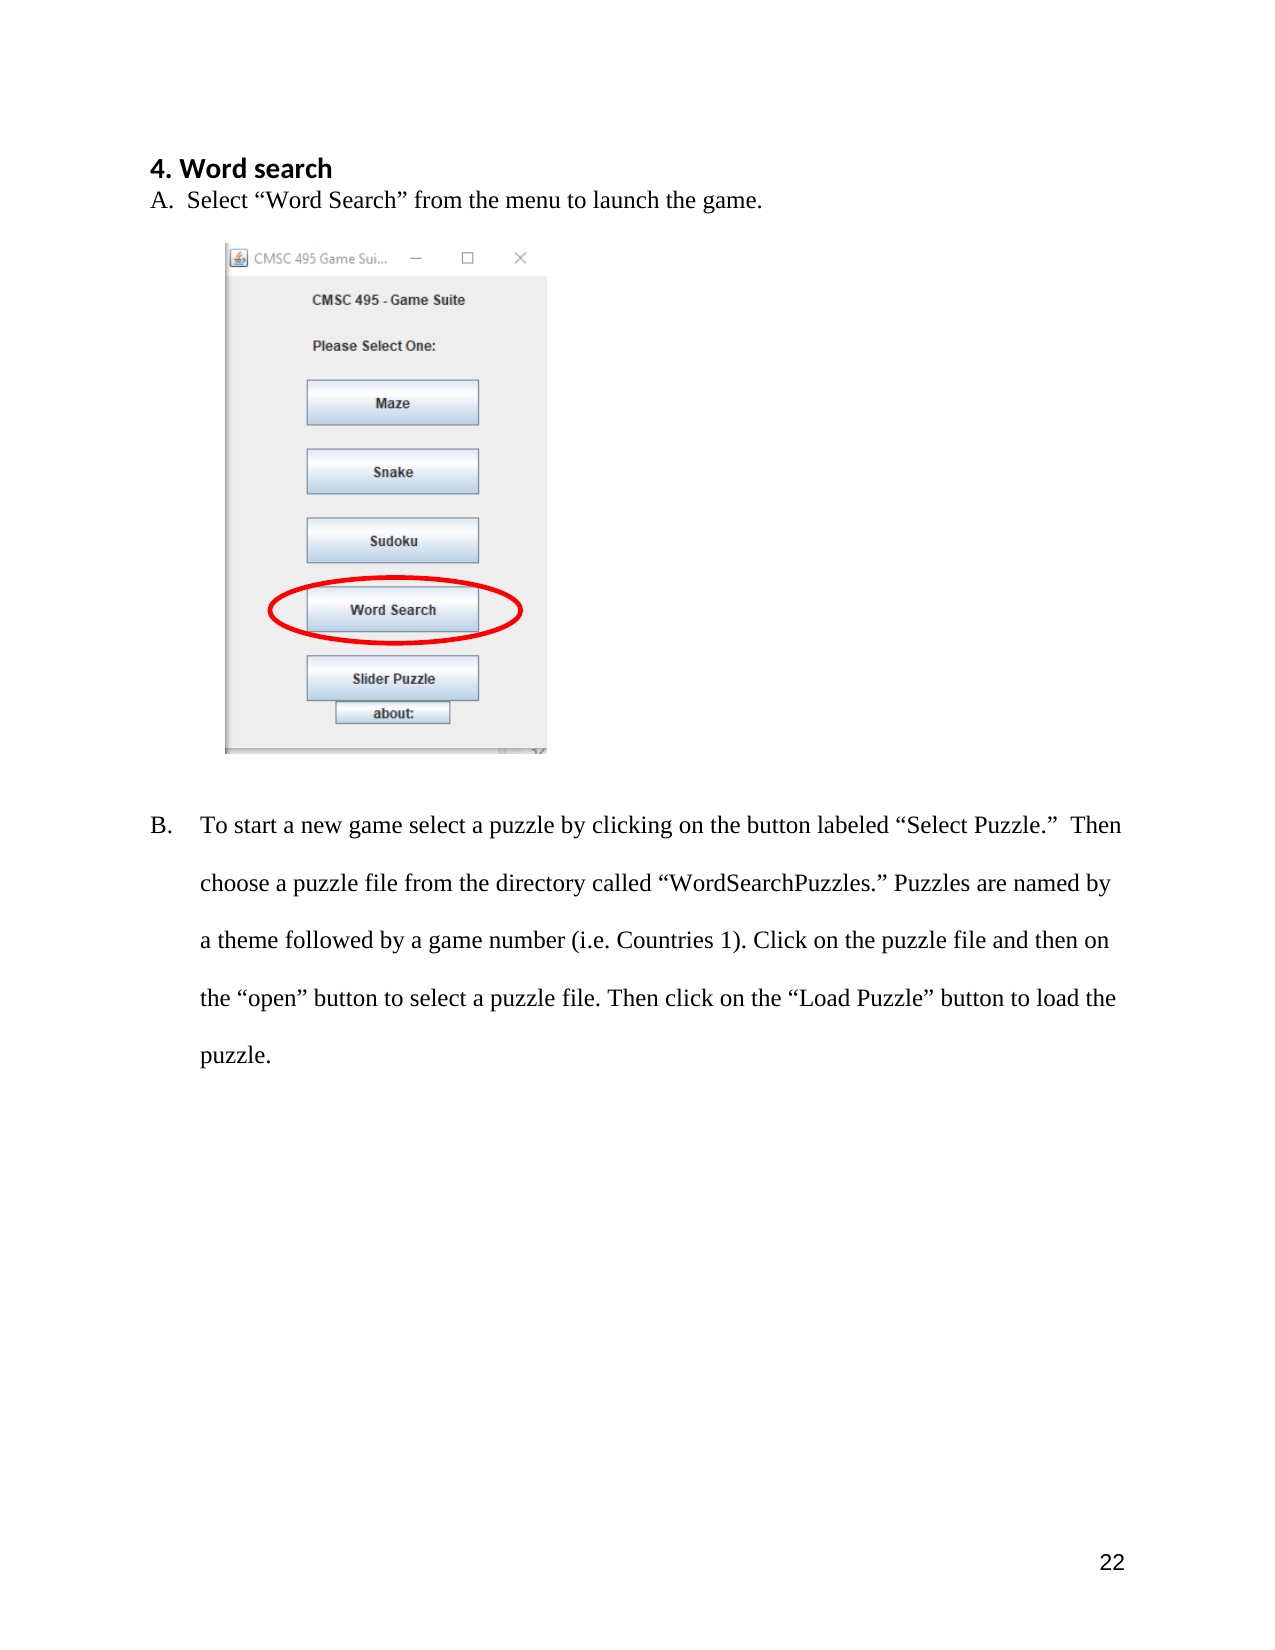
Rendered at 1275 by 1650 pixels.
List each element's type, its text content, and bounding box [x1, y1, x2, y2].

text A. Select “Word Search” from the menu to launch the game. [150, 186, 1125, 214]
subtitle 4. Word search [150, 150, 1125, 186]
list To start a new game select a puzzle by clicking on the button labeled “Select Puzzle.” Then choose a puzzle file from the directory called “WordSearchPuzzles.” Puzzles are named by a theme followed by a game number (i.e. Countries 1). Click on the puzzle file and then on the “open” button to select a puzzle file. Then click on the “Load Puzzle” button to load the puzzle. [150, 811, 1125, 1069]
picture [225, 243, 547, 754]
